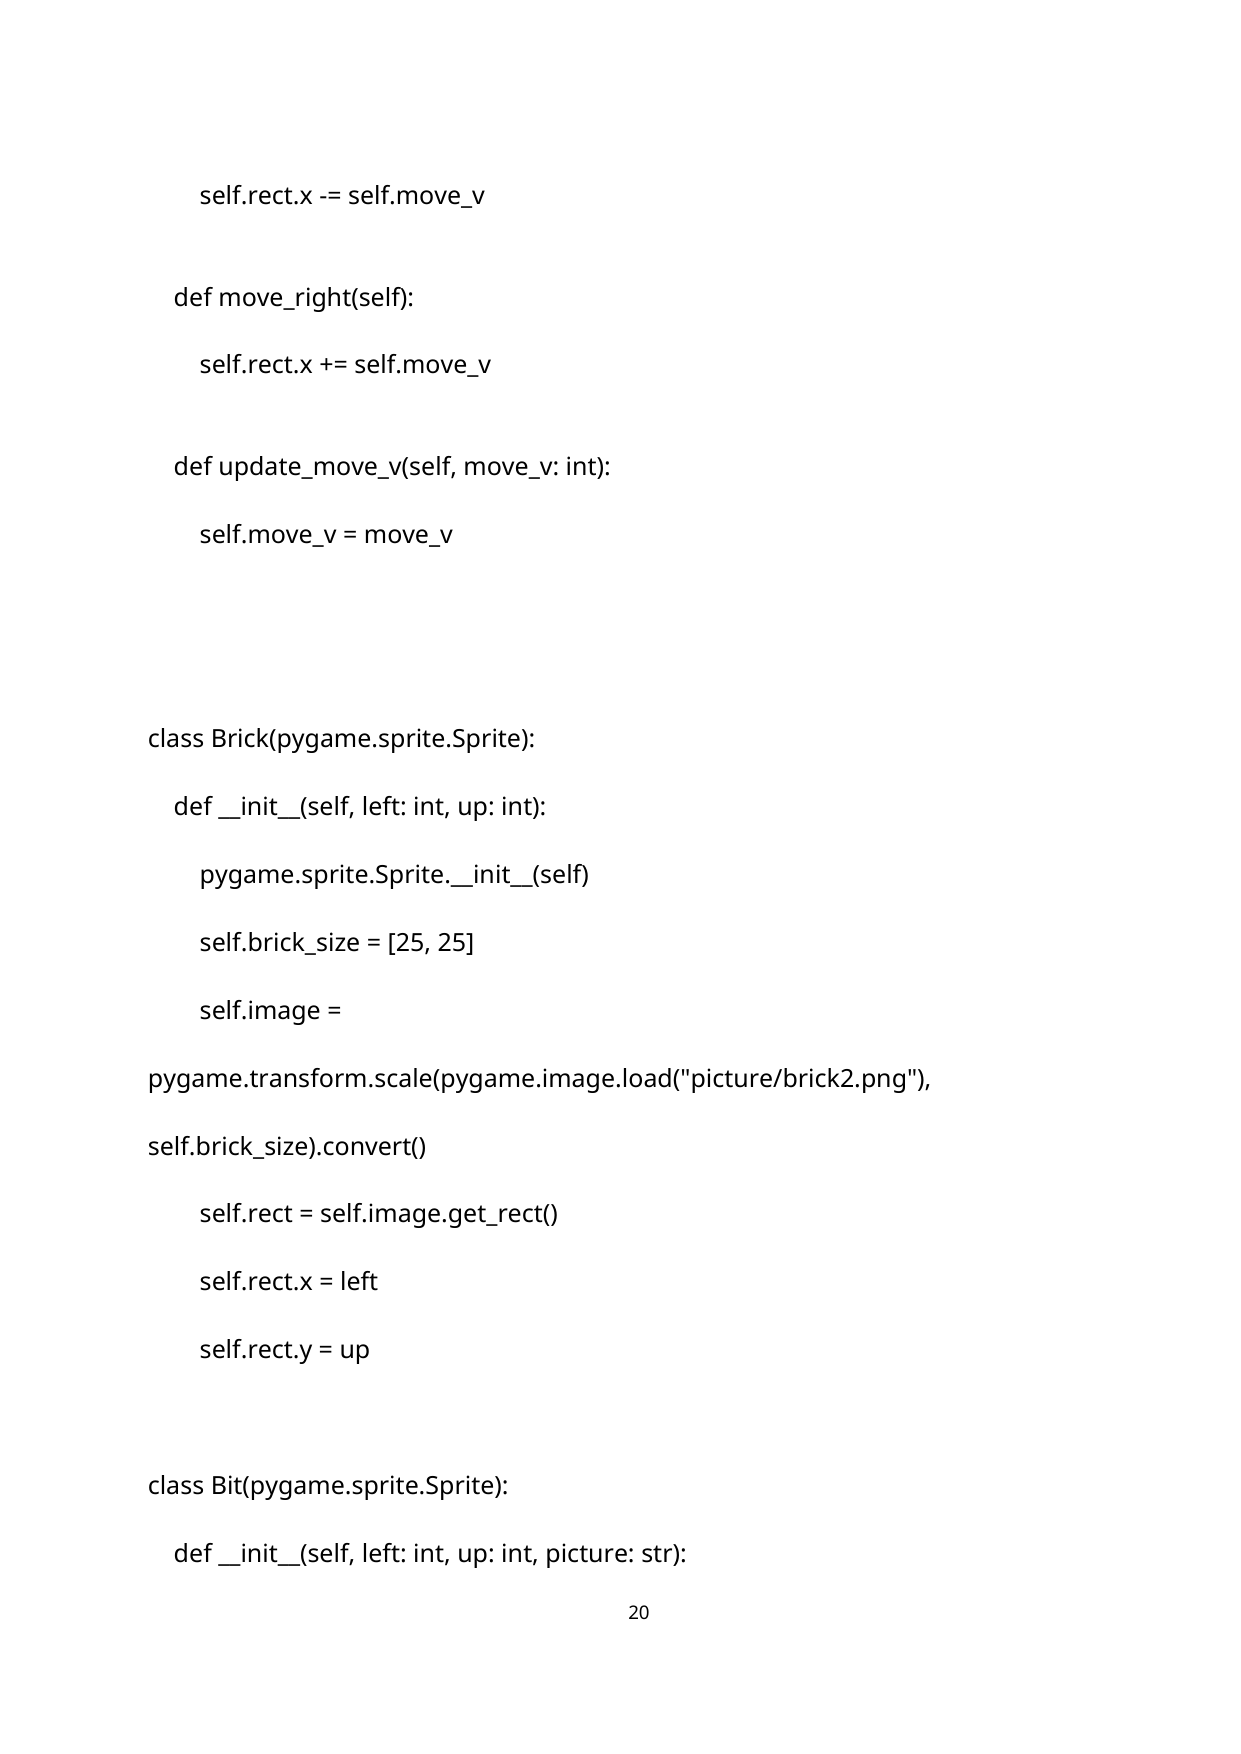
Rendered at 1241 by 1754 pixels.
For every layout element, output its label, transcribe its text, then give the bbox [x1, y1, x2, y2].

text self.rect.y = up [148, 1315, 1092, 1383]
text class Bit(pygame.sprite.Sprite): [148, 1451, 1092, 1519]
text self.rect = self.image.get_rect() [148, 1179, 1092, 1247]
text self.rect.x += self.move_v [148, 330, 1092, 398]
text def __init__(self, left: int, up: int, picture: str): [148, 1519, 1092, 1587]
text self.image = pygame.transform.scale(pygame.image.load("picture/brick2.png"), self.brick_size).convert() [148, 976, 1092, 1179]
text self.rect.x -= self.move_v [148, 161, 1092, 228]
text pygame.sprite.Sprite.__init__(self) [148, 840, 1092, 908]
text self.brick_size = [25, 25] [148, 908, 1092, 976]
text self.rect.x = left [148, 1247, 1092, 1315]
text self.move_v = move_v [148, 500, 1092, 568]
text class Brick(pygame.sprite.Sprite): [148, 704, 1092, 772]
text def update_move_v(self, move_v: int): [148, 432, 1092, 500]
text def move_right(self): [148, 262, 1092, 330]
text def __init__(self, left: int, up: int): [148, 772, 1092, 840]
